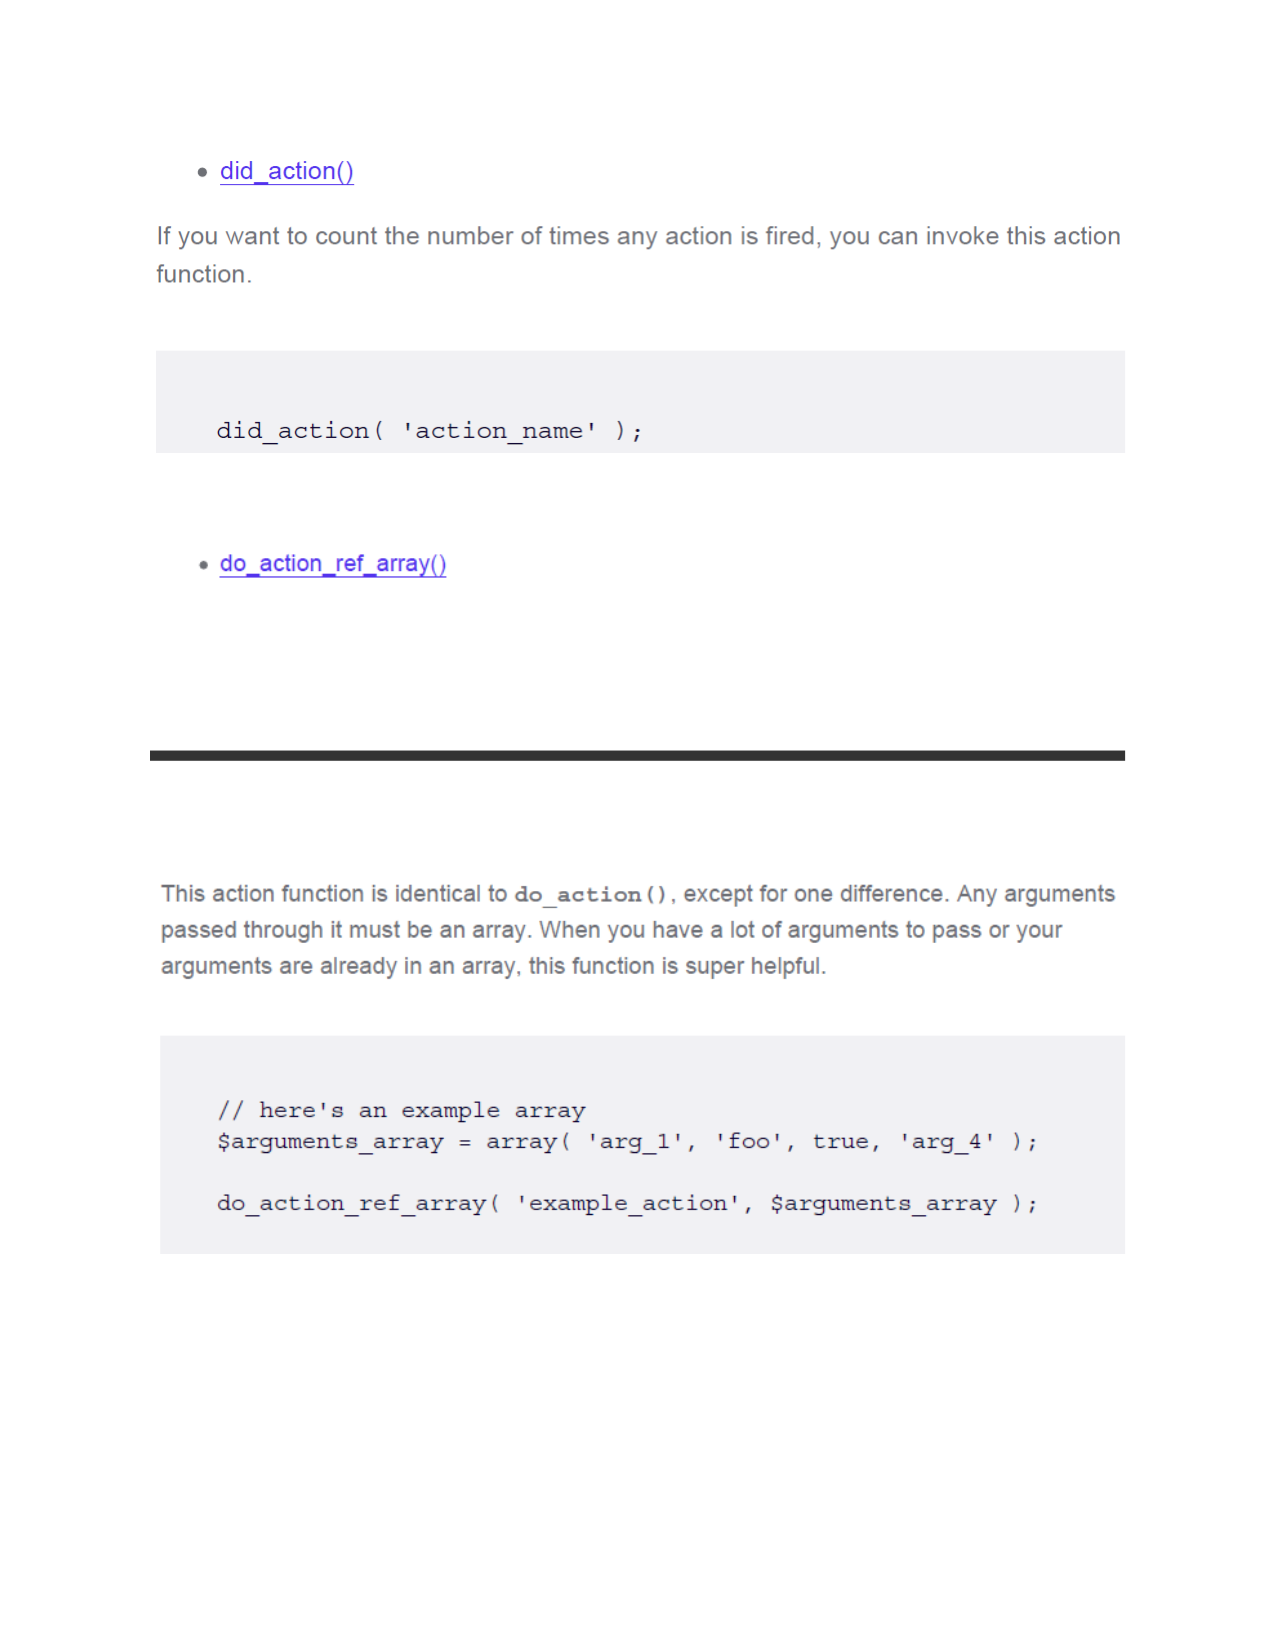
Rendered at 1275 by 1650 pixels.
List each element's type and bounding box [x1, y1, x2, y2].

picture [150, 531, 1125, 1254]
picture [150, 150, 1125, 453]
